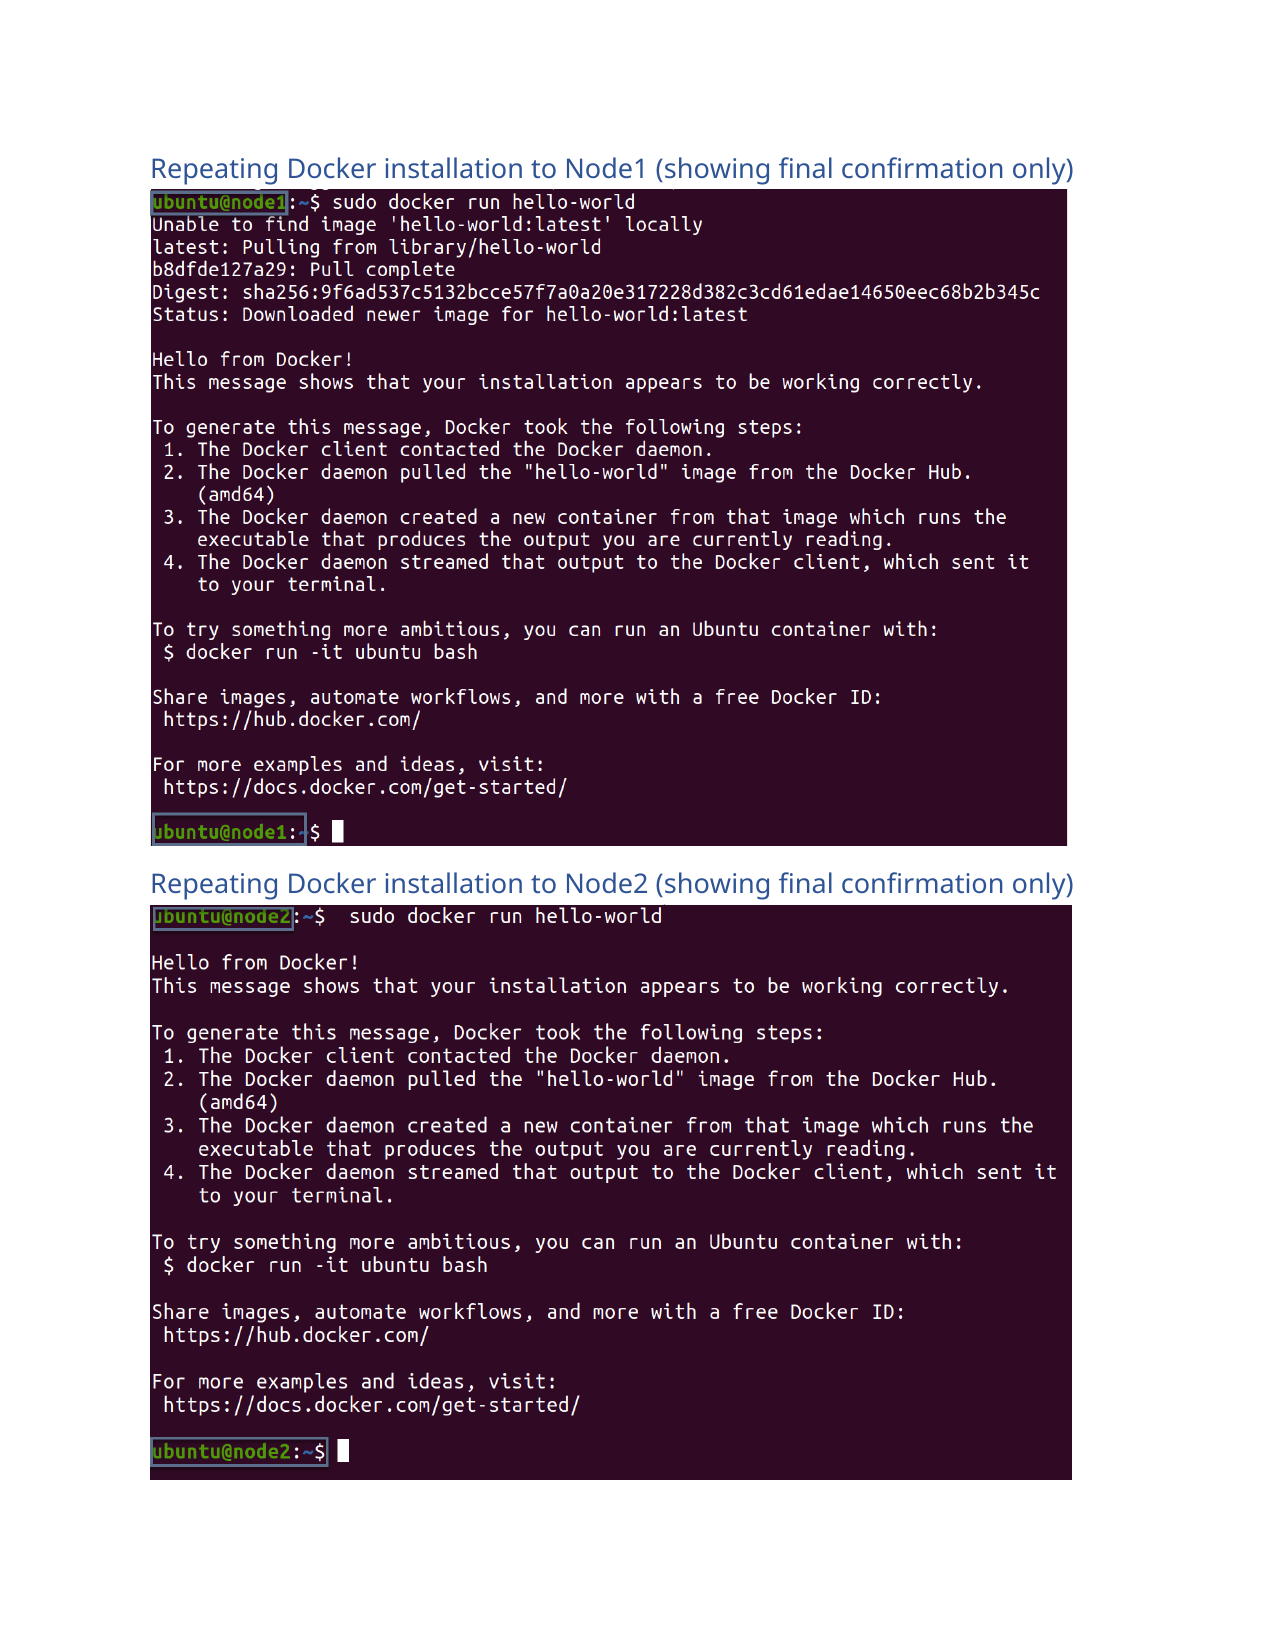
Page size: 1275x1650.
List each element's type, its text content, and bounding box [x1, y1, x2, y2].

picture [150, 189, 1068, 846]
picture [150, 904, 1072, 1480]
subtitle Repeating Docker installation to Node2 (showing final confirmation only) [150, 865, 1125, 902]
subtitle Repeating Docker installation to Node1 (showing final confirmation only) [150, 150, 1125, 187]
